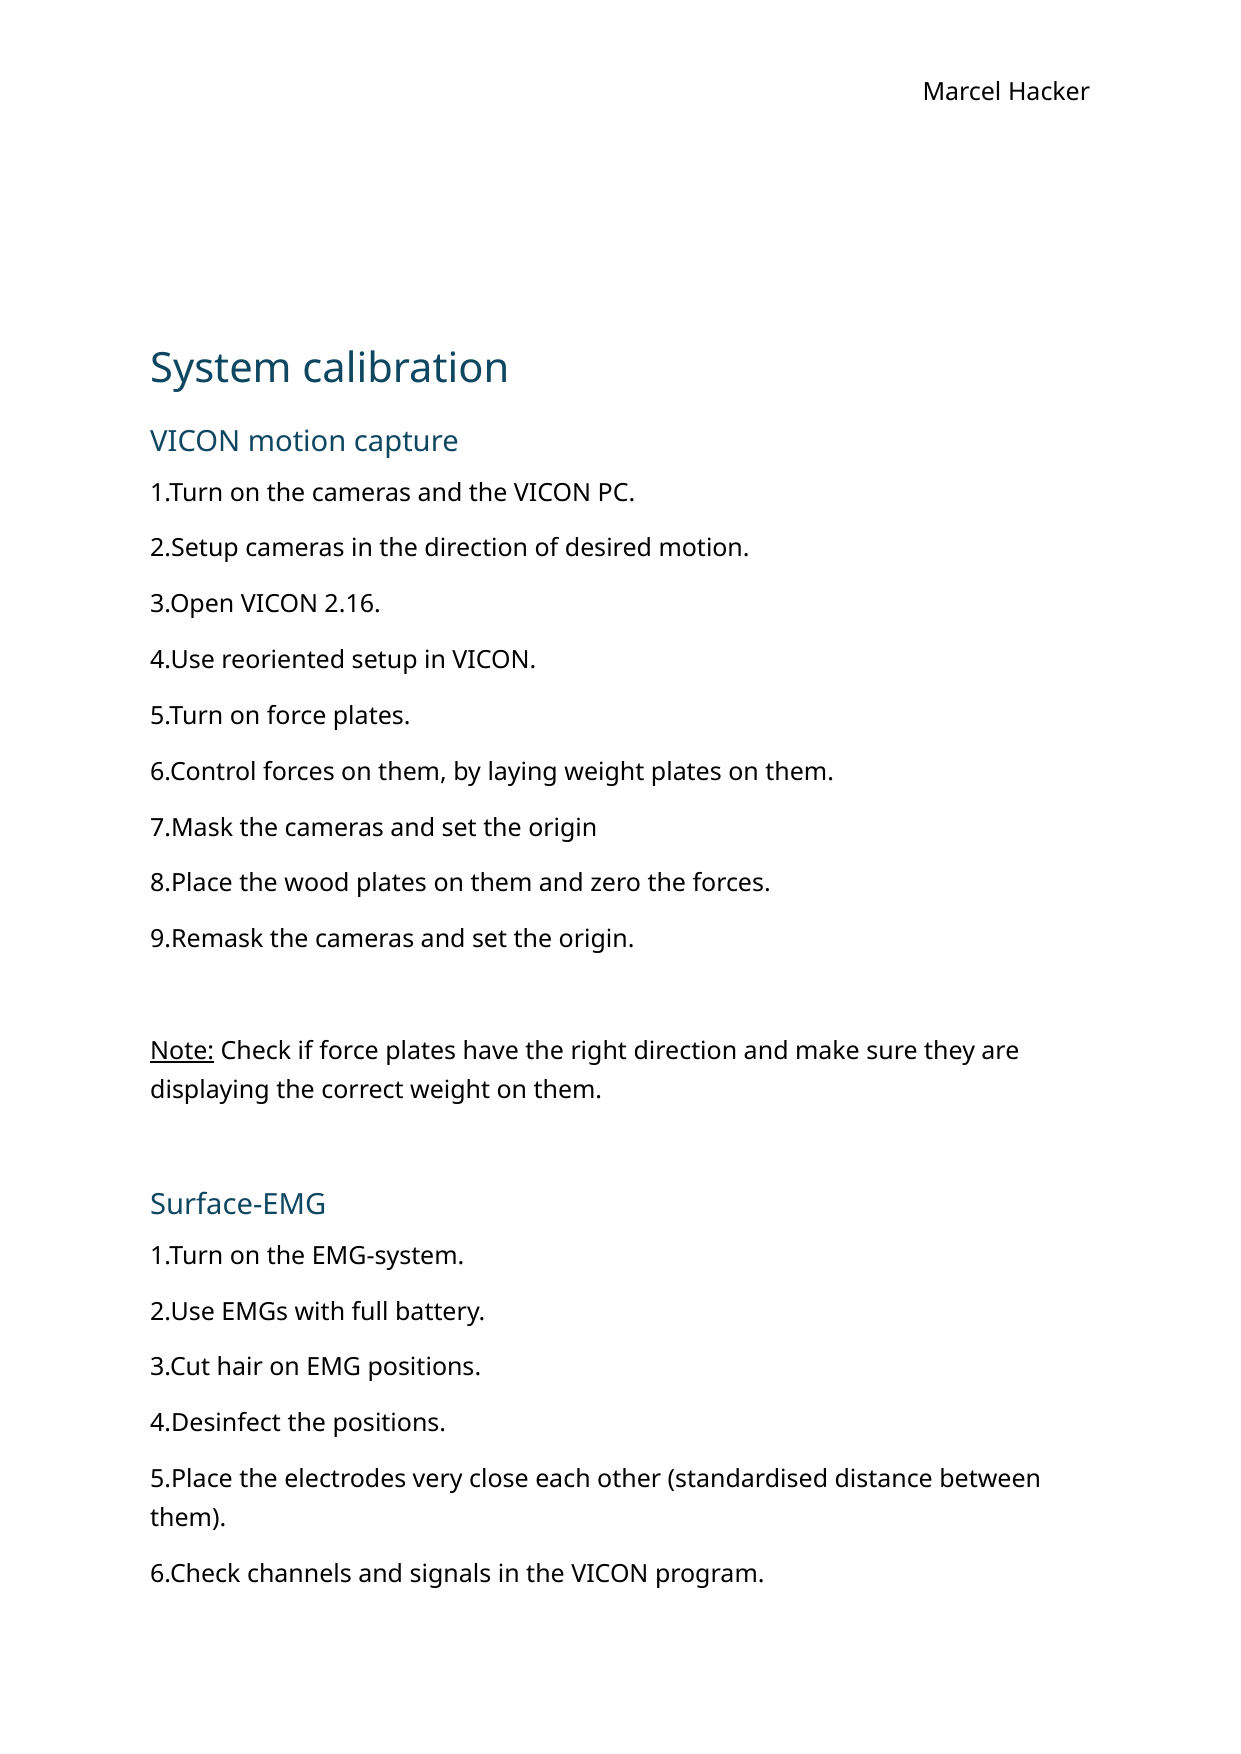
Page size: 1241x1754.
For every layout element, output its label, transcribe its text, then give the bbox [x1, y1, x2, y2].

text 5.Turn on force plates. [150, 697, 1090, 732]
subtitle VICON motion capture [150, 420, 1090, 460]
text 1.Turn on the EMG-system. [150, 1237, 1090, 1271]
text 5.Place the electrodes very close each other (standardised distance between them). [150, 1461, 1090, 1534]
text 8.Place the wood plates on them and zero the forces. [150, 865, 1090, 899]
text 4.Desinfect the positions. [150, 1405, 1090, 1439]
subtitle System calibration [150, 338, 1090, 395]
text 3.Cut hair on EMG positions. [150, 1349, 1090, 1383]
text 6.Check channels and signals in the VICON program. [150, 1556, 1090, 1590]
text 2.Use EMGs with full battery. [150, 1293, 1090, 1327]
subtitle Surface-EMG [150, 1183, 1090, 1223]
text 1.Turn on the cameras and the VICON PC. [150, 474, 1090, 508]
text 2.Setup cameras in the direction of desired motion. [150, 530, 1090, 564]
text Note: Check if force plates have the right direction and make sure they are displaying the correct weight on them. [150, 1032, 1090, 1106]
text 3.Open VICON 2.16. [150, 586, 1090, 620]
text 7.Mask the cameras and set the origin [150, 809, 1090, 843]
text 6.Control forces on them, by laying weight plates on them. [150, 753, 1090, 787]
text 4.Use reoriented setup in VICON. [150, 642, 1090, 676]
text 9.Remask the cameras and set the origin. [150, 921, 1090, 955]
